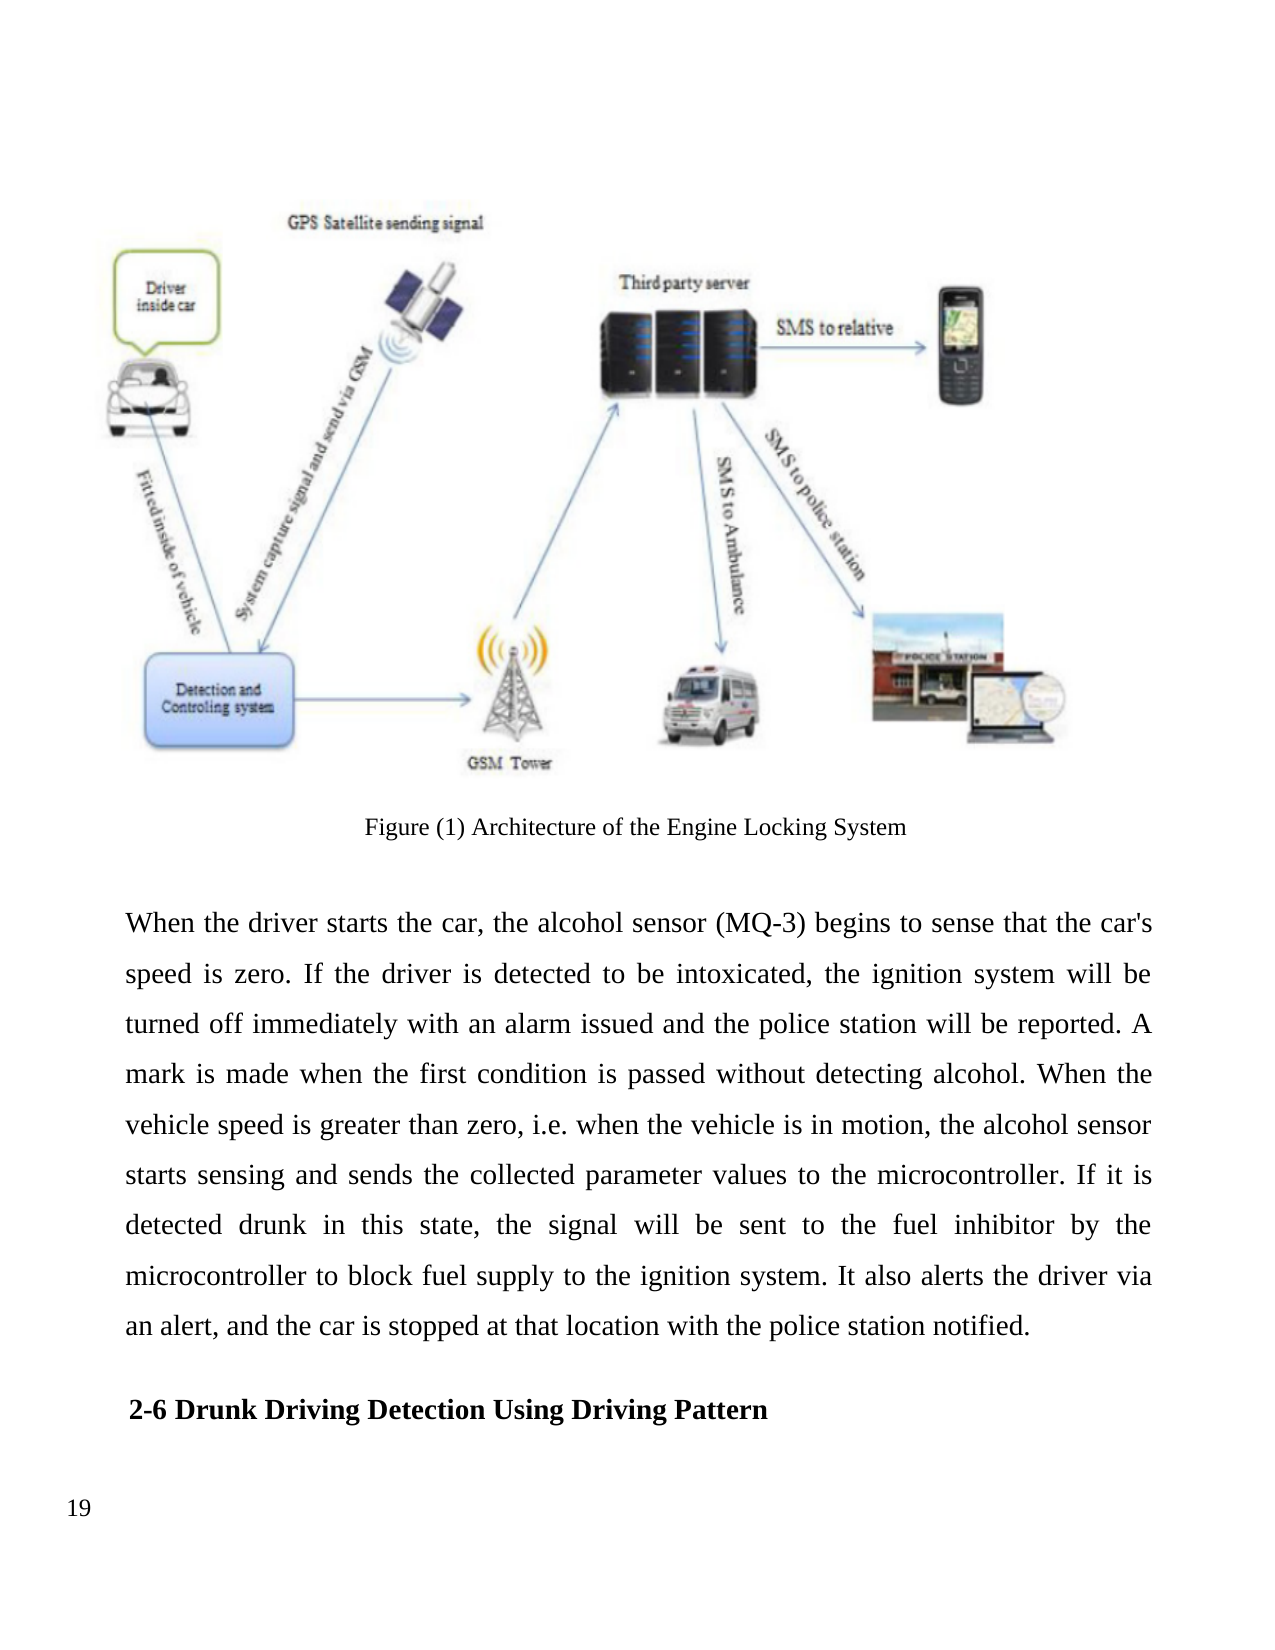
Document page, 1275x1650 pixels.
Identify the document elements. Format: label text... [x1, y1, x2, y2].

subtitle Drunk Driving Detection Using Driving Pattern [128, 1392, 1200, 1425]
text When the driver starts the car, the alcohol sensor (MQ-3) begins to sense that the car's speed is zero. If the driver is detected to be intoxicated, the ignition system will be turned off immediately with an alarm issued and the police station will be reported. A mark is made when the first condition is passed without detecting alcohol. When the vehicle speed is greater than zero, i.e. when the vehicle is in motion, the alcohol sensor starts sensing and sends the collected parameter values to the microcontroller. If it is detected drunk in this state, the signal will be sent to the fuel inhibitor by the microcontroller to block fuel supply to the ignition system. It also alerts the driver via an alert, and the car is stopped at that location with the police station notified. [125, 906, 1154, 1342]
picture [66, 150, 1087, 780]
text Figure (1) Architecture of the Engine Locking System [129, 812, 1142, 841]
